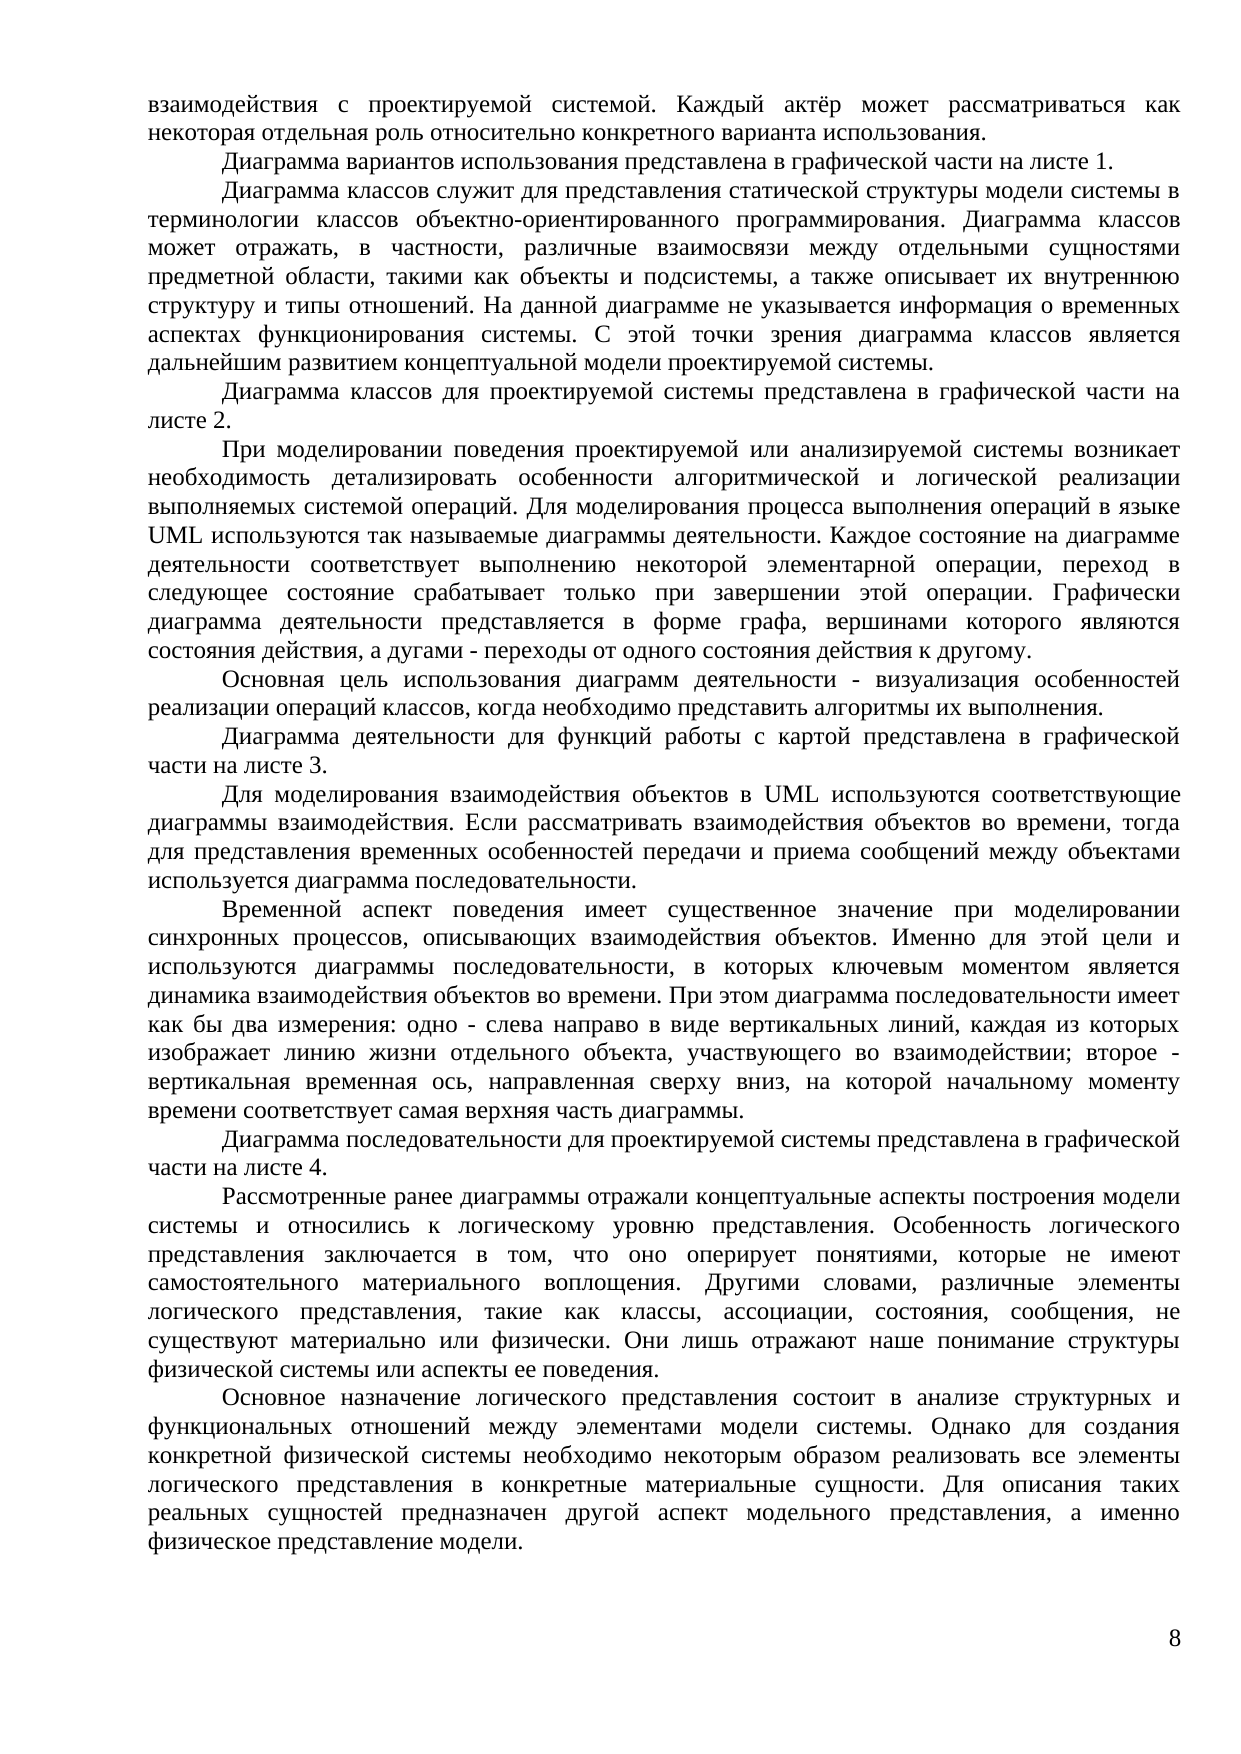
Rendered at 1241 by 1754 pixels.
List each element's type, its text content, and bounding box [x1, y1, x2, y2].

text Диаграмма деятельности для функций работы с картой представлена в графической части на листе 3. [148, 721, 1181, 779]
text Для моделирования взаимодействия объектов в UML используются соответствующие диаграммы взаимодействия. Если рассматривать взаимодействия объектов во времени, тогда для представления временных особенностей передачи и приема сообщений между объектами используется диаграмма последовательности. [148, 779, 1181, 894]
text Диаграмма вариантов использования представлена в графической части на листе 1. [148, 146, 1181, 175]
text Временной аспект поведения имеет существенное значение при моделировании синхронных процессов, описывающих взаимодействия объектов. Именно для этой цели и используются диаграммы последовательности, в которых ключевым моментом является динамика взаимодействия объектов во времени. При этом диаграмма последовательности имеет как бы два измерения: одно - слева направо в виде вертикальных линий, каждая из которых изображает линию жизни отдельного объекта, участвующего во взаимодействии; второе - вертикальная временная ось, направленная сверху вниз, на которой начальному моменту времени соответствует самая верхняя часть диаграммы. [148, 894, 1181, 1124]
text Основное назначение логического представления состоит в анализе структурных и функциональных отношений между элементами модели системы. Однако для создания конкретной физической системы необходимо некоторым образом реализовать все элементы логического представления в конкретные материальные сущности. Для описания таких реальных сущностей предназначен другой аспект модельного представления, а именно физическое представление модели. [148, 1382, 1181, 1555]
text Основная цель использования диаграмм деятельности - визуализация особенностей реализации операций классов, когда необходимо представить алгоритмы их выполнения. [148, 664, 1181, 721]
text Диаграмма классов для проектируемой системы представлена в графической части на листе 2. [148, 376, 1181, 434]
text Диаграмма последовательности для проектируемой системы представлена в графической части на листе 4. [148, 1124, 1181, 1181]
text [148, 89, 1181, 146]
text При моделировании поведения проектируемой или анализируемой системы возникает необходимость детализировать особенности алгоритмической и логической реализации выполняемых системой операций. Для моделирования процесса выполнения операций в языке UML используются так называемые диаграммы деятельности. Каждое состояние на диаграмме деятельности соответствует выполнению некоторой элементарной операции, переход в следующее состояние срабатывает только при завершении этой операции. Графически диаграмма деятельности представляется в форме графа, вершинами которого являются состояния действия, а дугами - переходы от одного состояния действия к другому. [148, 434, 1181, 664]
text Рассмотренные ранее диаграммы отражали концептуальные аспекты построения модели системы и относились к логическому уровню представления. Особенность логического представления заключается в том, что оно оперирует понятиями, которые не имеют самостоятельного материального воплощения. Другими словами, различные элементы логического представления, такие как классы, ассоциации, состояния, сообщения, не существуют материально или физически. Они лишь отражают наше понимание структуры физической системы или аспекты ее поведения. [148, 1181, 1181, 1382]
text Диаграмма классов служит для представления статической структуры модели системы в терминологии классов объектно-ориентированного программирования. Диаграмма классов может отражать, в частности, различные взаимосвязи между отдельными сущностями предметной области, такими как объекты и подсистемы, а также описывает их внутреннюю структуру и типы отношений. На данной диаграмме не указывается информация о временных аспектах функционирования системы. С этой точки зрения диаграмма классов является дальнейшим развитием концептуальной модели проектируемой системы. [148, 175, 1181, 376]
